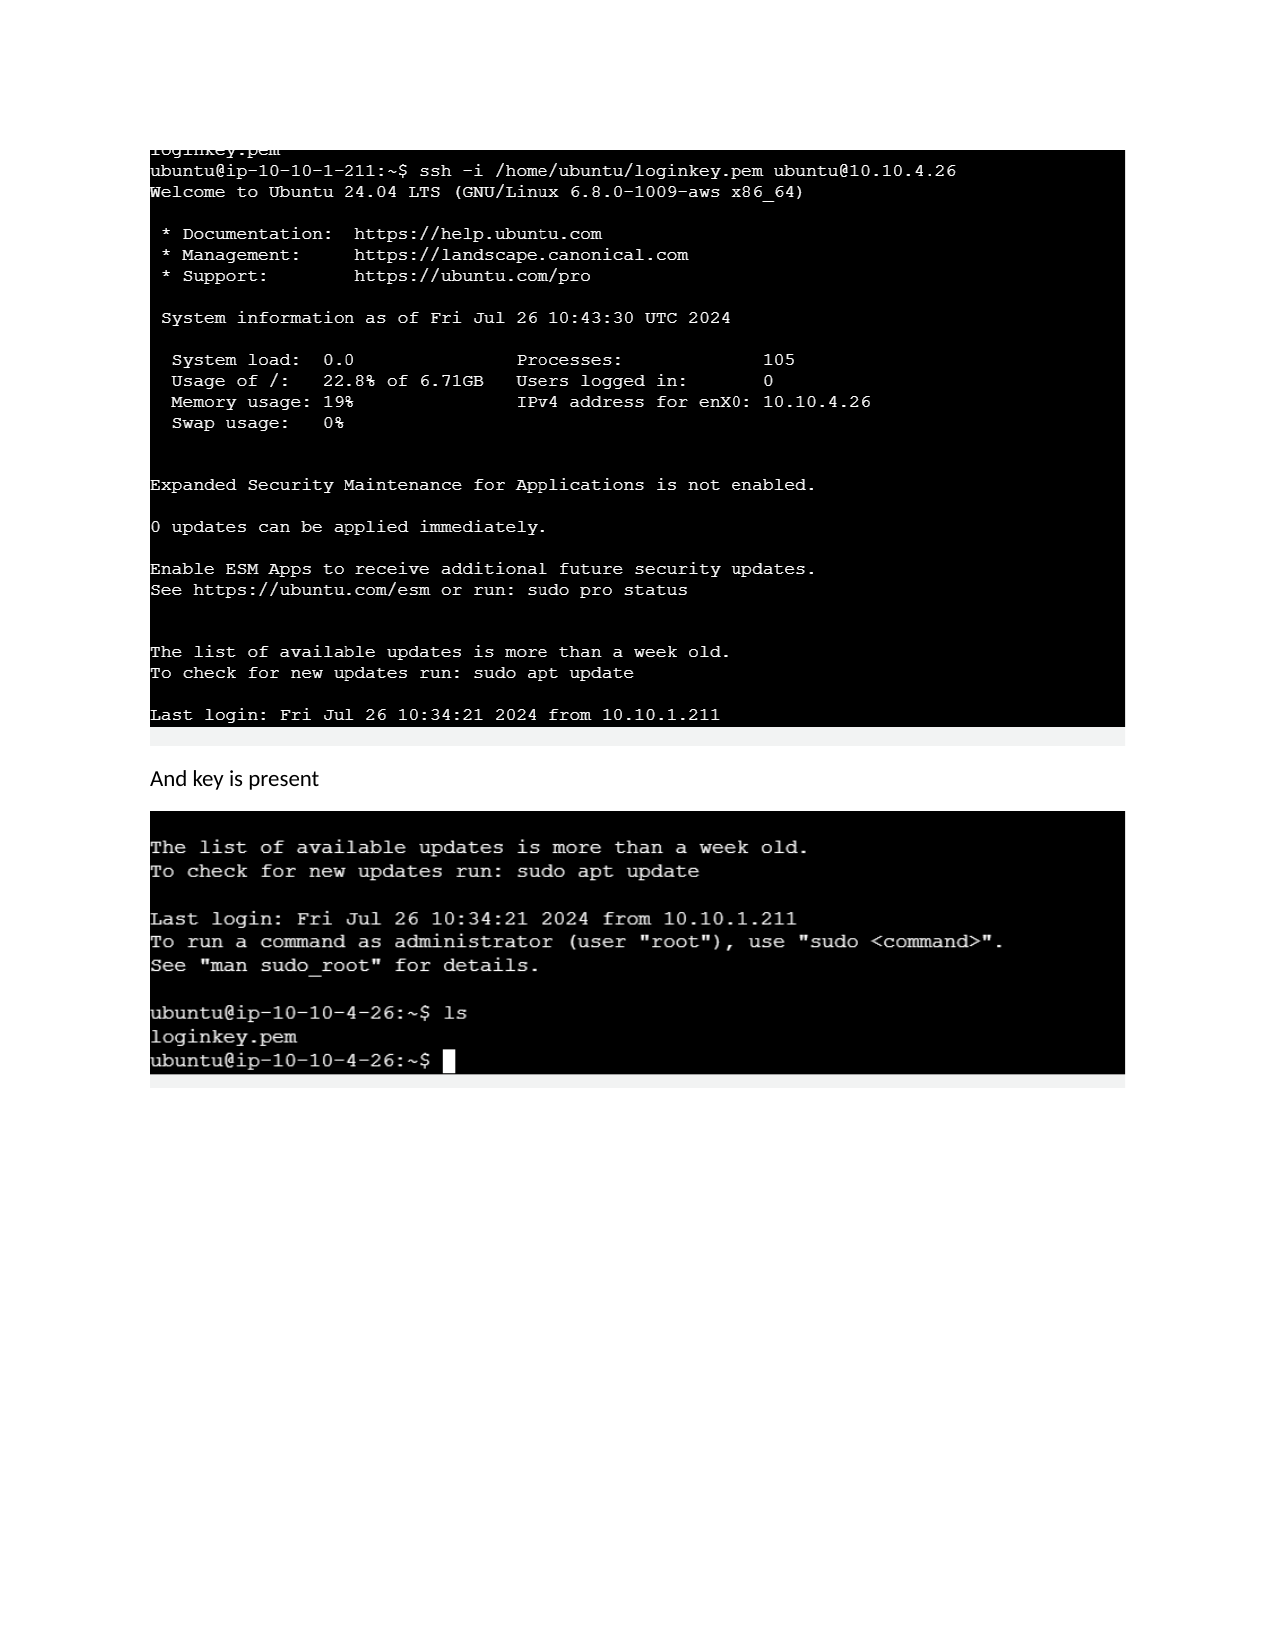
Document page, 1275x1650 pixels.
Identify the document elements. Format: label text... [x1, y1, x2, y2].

picture [150, 811, 1125, 1088]
text And key is present [150, 764, 1125, 792]
picture [150, 150, 1125, 746]
